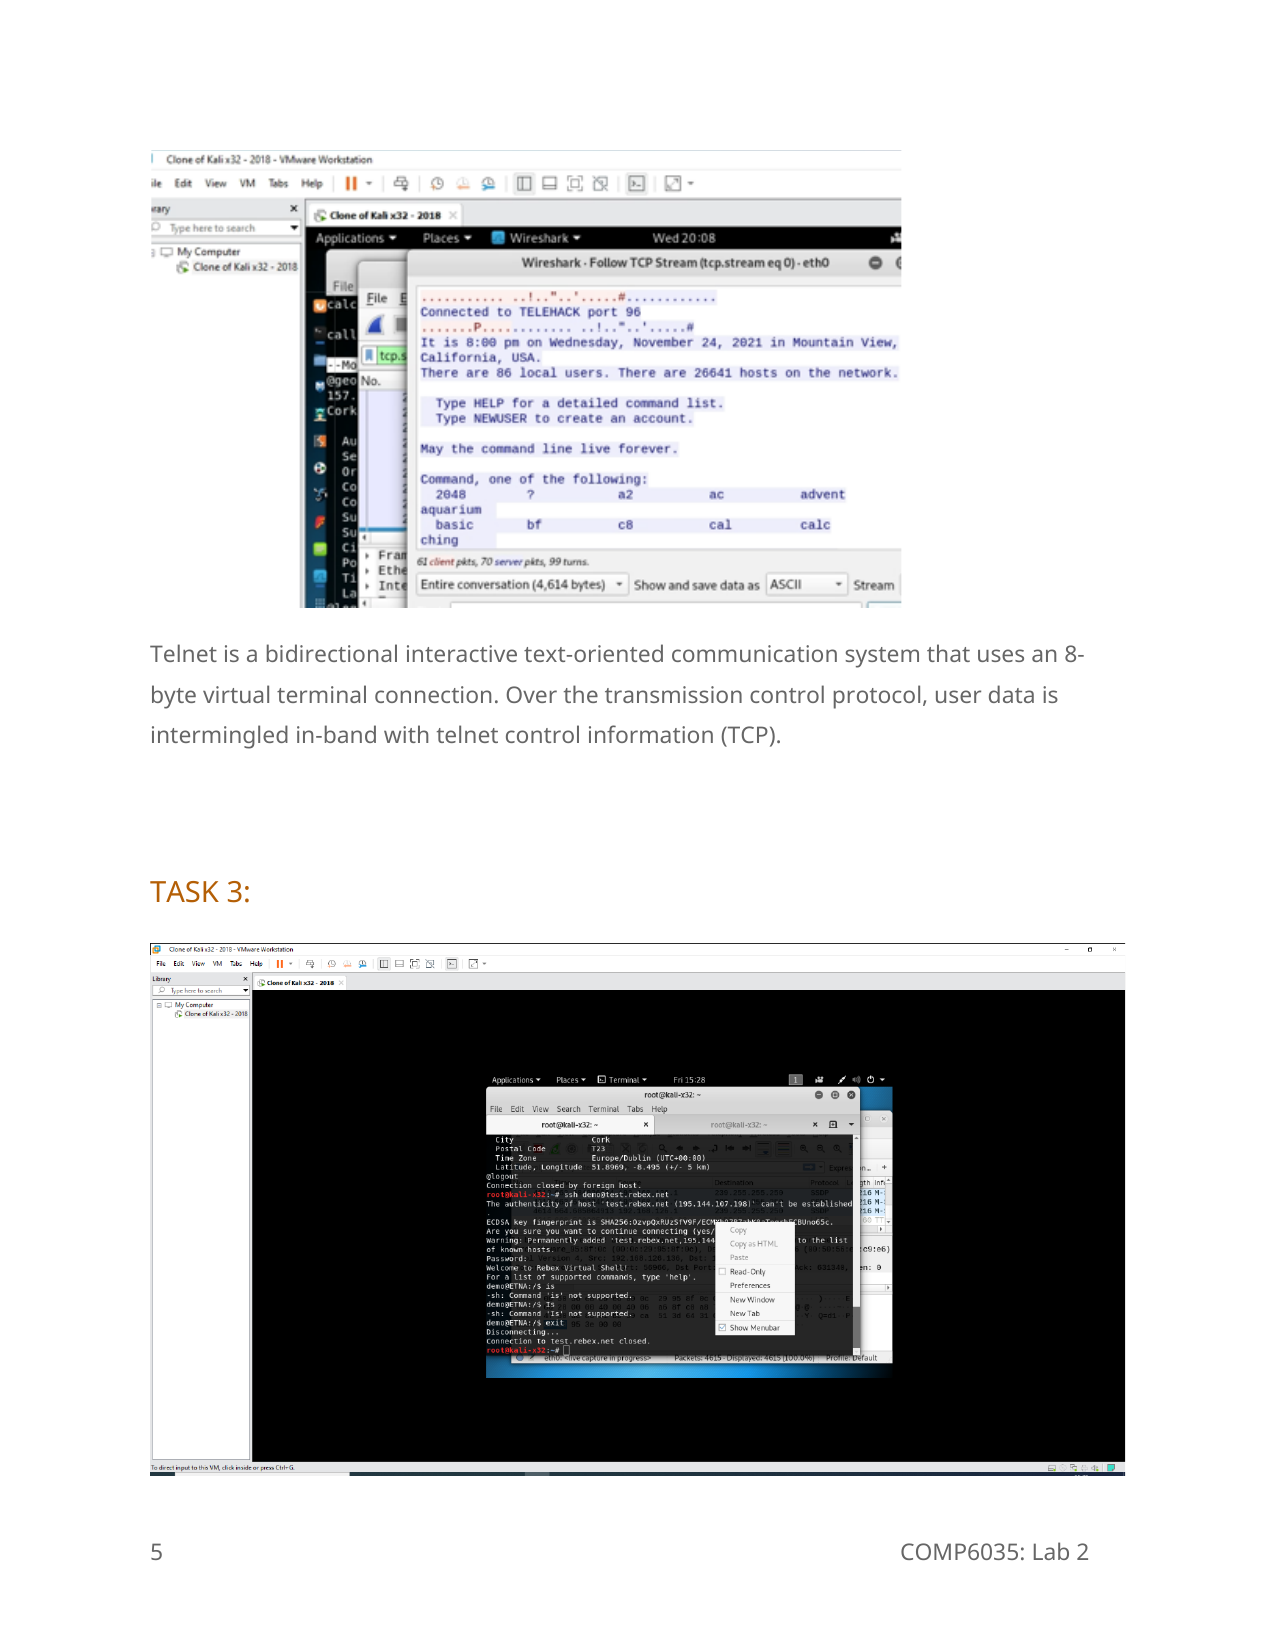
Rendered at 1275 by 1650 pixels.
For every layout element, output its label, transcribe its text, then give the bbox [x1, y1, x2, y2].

picture [150, 150, 902, 608]
text Telnet is a bidirectional interactive text-oriented communication system that uses an 8-byte virtual terminal connection. Over the transmission control protocol, user data is intermingled in-band with telnet control information (TCP). [150, 638, 1125, 751]
picture [150, 943, 1125, 1476]
subtitle TASK 3: [150, 871, 1125, 911]
